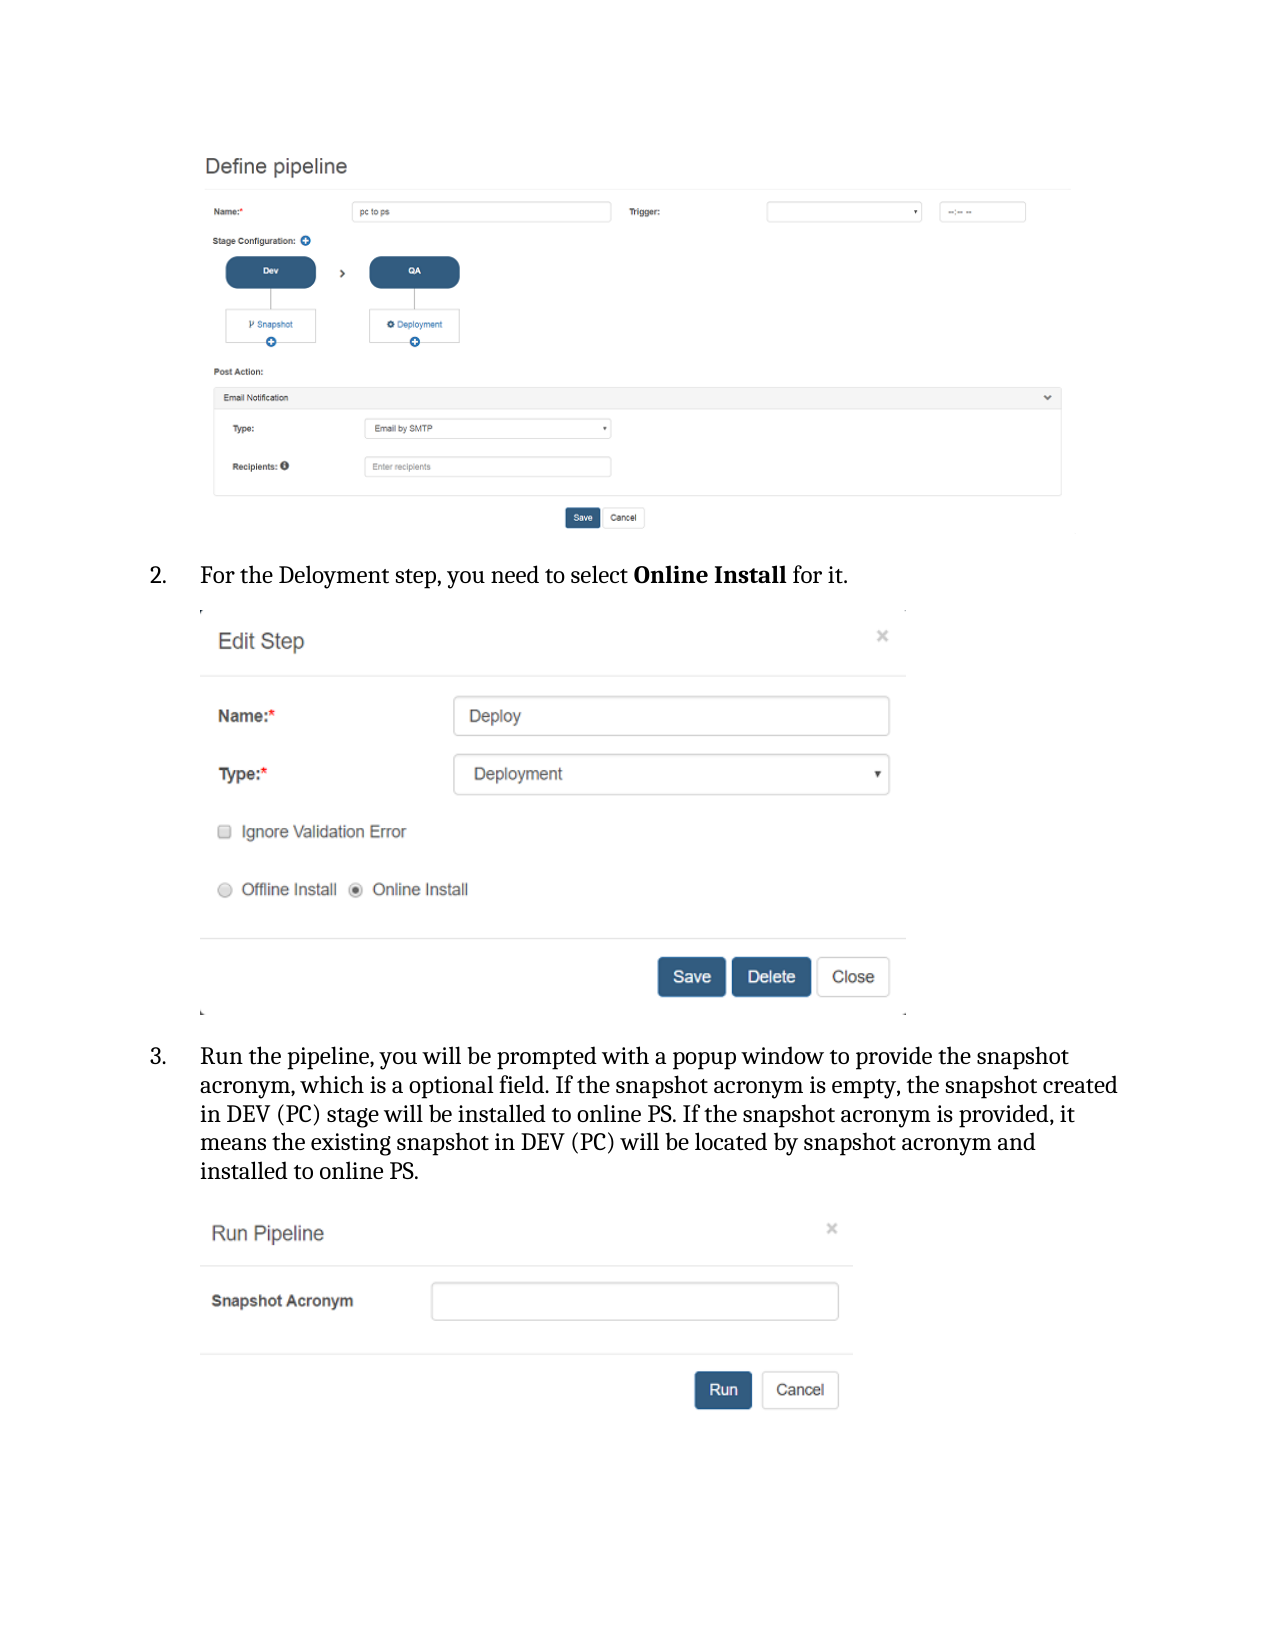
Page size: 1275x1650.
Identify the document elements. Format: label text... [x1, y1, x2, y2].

list For the Deloyment step, you need to select Online Install for it. [150, 561, 1125, 589]
picture [200, 1206, 853, 1422]
picture [200, 610, 906, 1015]
picture [200, 150, 1075, 534]
list Run the pipeline, you will be prompted with a popup window to provide the snapshot acronym, which is a optional field. If the snapshot acronym is empty, the snapshot created in DEV (PC) stage will be installed to online PS. If the snapshot acronym is provided, it means the existing snapshot in DEV (PC) will be located by snapshot acronym and installed to online PS. [150, 1042, 1125, 1186]
